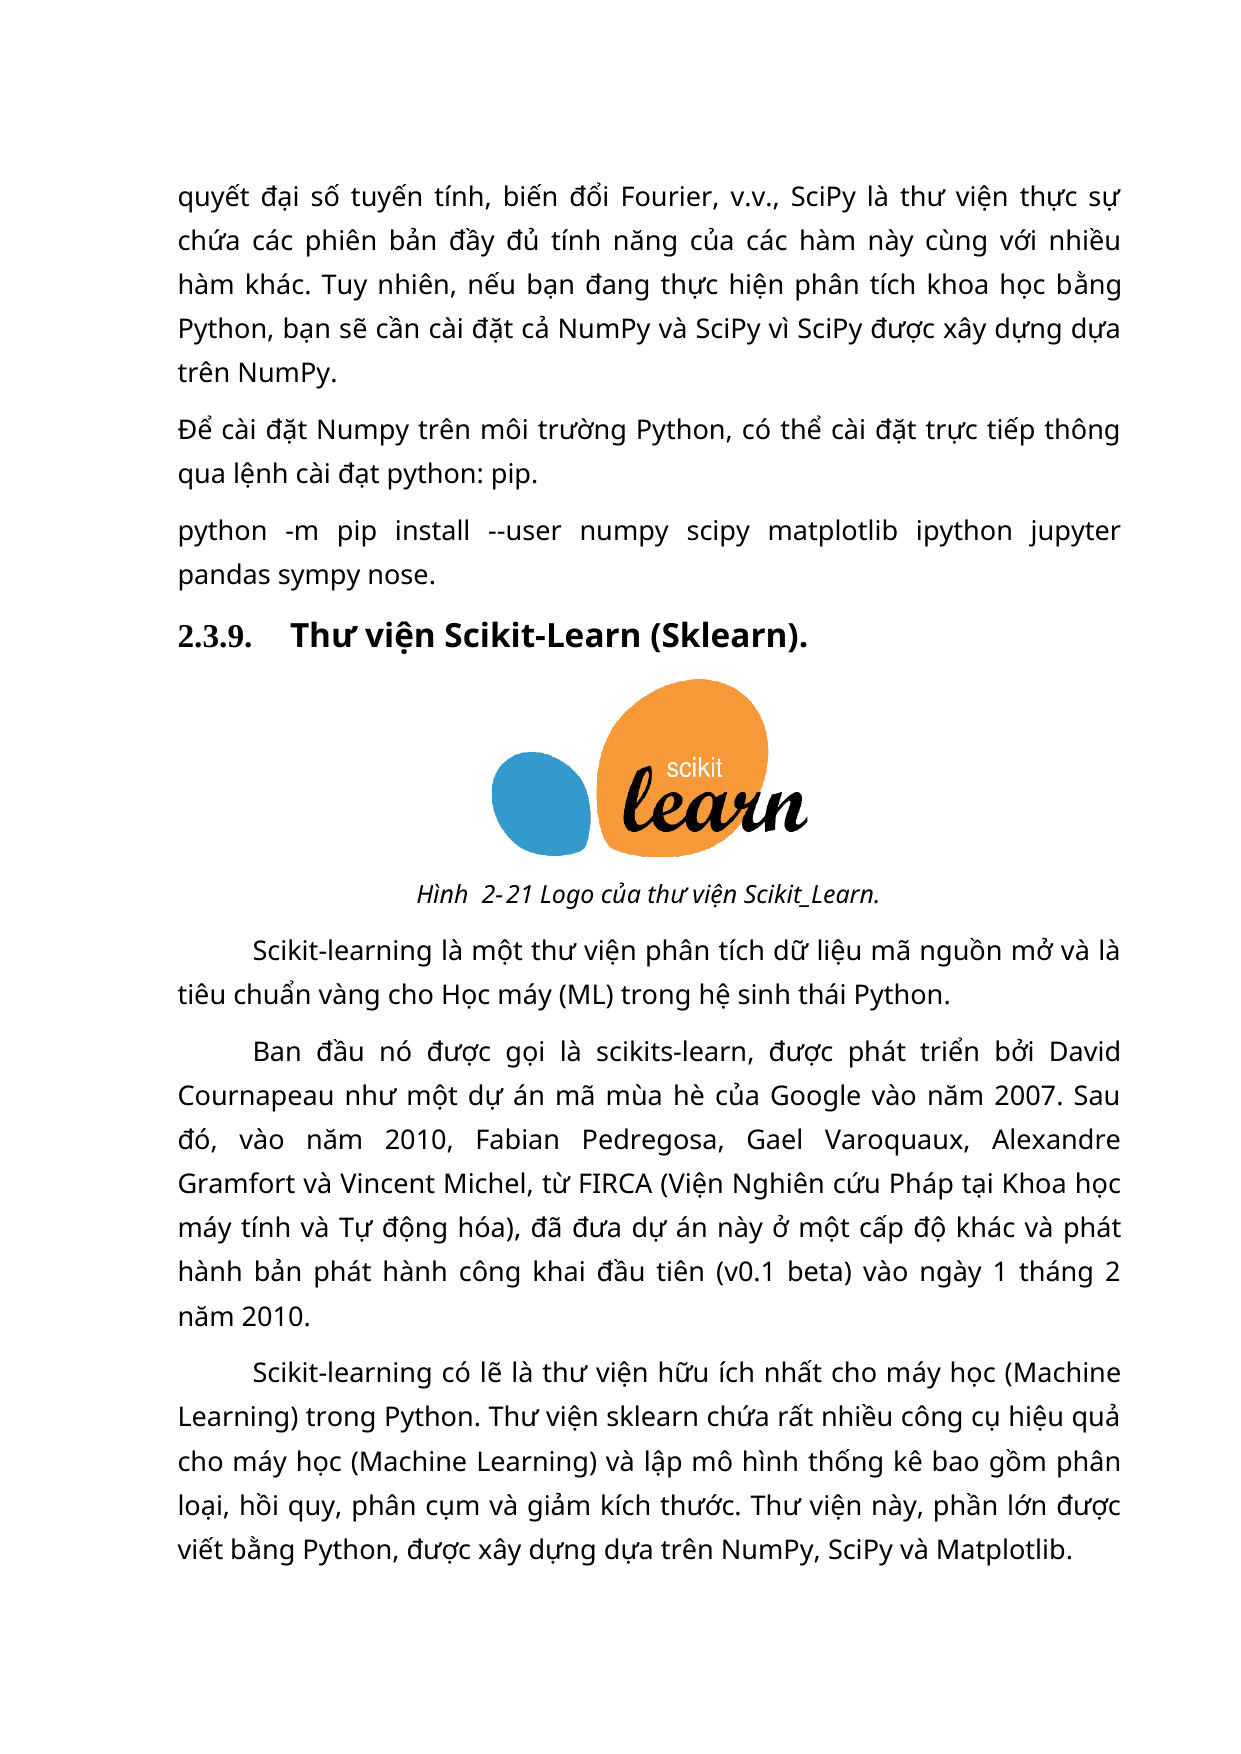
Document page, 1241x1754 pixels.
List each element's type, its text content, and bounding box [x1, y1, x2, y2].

text Ban đầu nó được gọi là scikits-learn, được phát triển bởi David Cournapeau như một dự án mã mùa hè của Google vào năm 2007. Sau đó, vào năm 2010, Fabian Pedregosa, Gael Varoquaux, Alexandre Gramfort và Vincent Michel, từ FIRCA (Viện Nghiên cứu Pháp tại Khoa học máy tính và Tự động hóa), đã đưa dự án này ở một cấp độ khác và phát hành bản phát hành công khai đầu tiên (v0.1 beta) vào ngày 1 tháng 2 năm 2010. [177, 1032, 1122, 1334]
picture [491, 679, 808, 857]
text Scikit-learning là một thư viện phân tích dữ liệu mã nguồn mở và là tiêu chuẩn vàng cho Học máy (ML) trong hệ sinh thái Python. [177, 931, 1122, 1012]
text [177, 177, 1122, 391]
text Để cài đặt Numpy trên môi trường Python, có thể cài đặt trực tiếp thông qua lệnh cài đạt python: pip. [177, 411, 1122, 492]
text Scikit-learning có lẽ là thư viện hữu ích nhất cho máy học (Machine Learning) trong Python. Thư viện sklearn chứa rất nhiều công cụ hiệu quả cho máy học (Machine Learning) và lập mô hình thống kê bao gồm phân loại, hồi quy, phân cụm và giảm kích thước. Thư viện này, phần lớn được viết bằng Python, được xây dựng dựa trên NumPy, SciPy và Matplotlib. [177, 1354, 1122, 1567]
subtitle Thư viện Scikit-Learn (Sklearn). [177, 612, 1122, 658]
text Hình - Logo của thư viện Scikit_Learn. [177, 876, 1122, 910]
text python -m pip install --user numpy scipy matplotlib ipython jupyter pandas sympy nose. [177, 511, 1122, 592]
